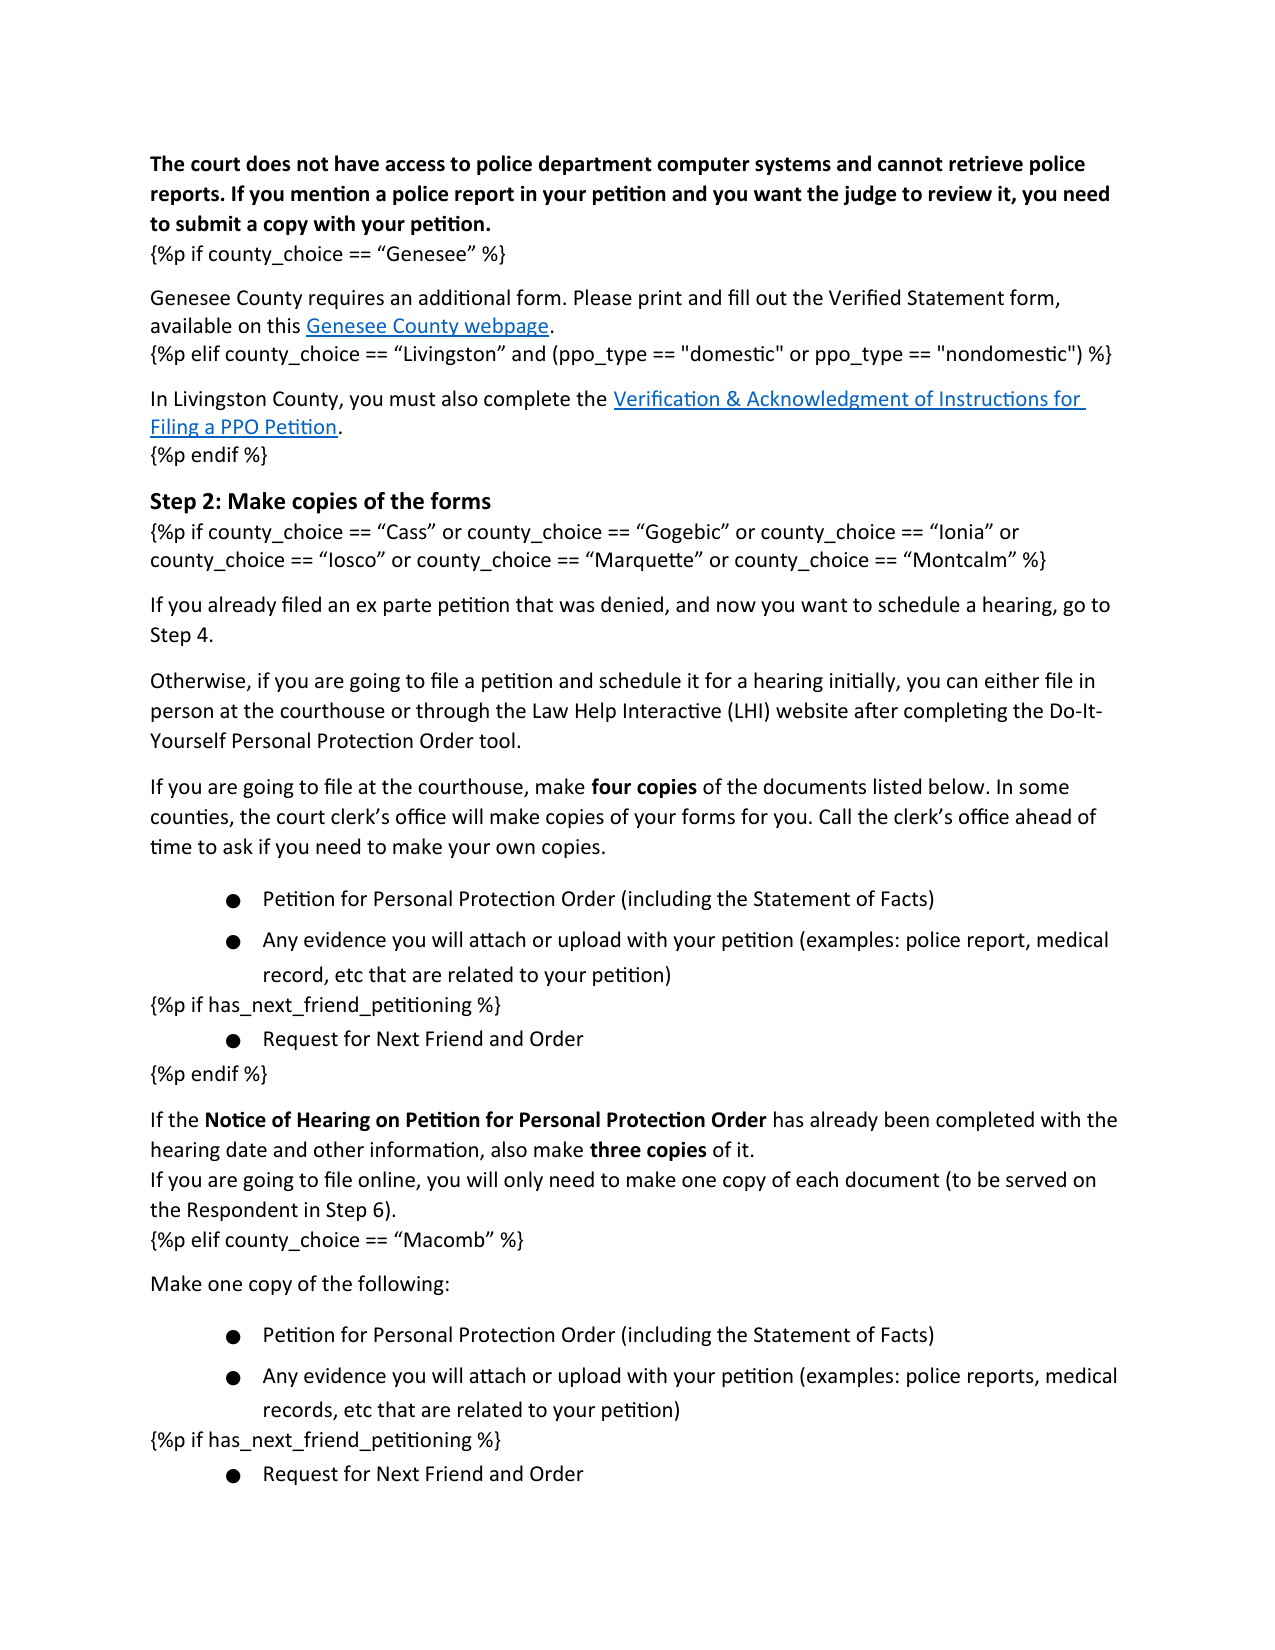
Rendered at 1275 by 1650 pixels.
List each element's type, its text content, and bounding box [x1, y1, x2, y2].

text {%p if county_choice == “Genesee” %} [150, 239, 1125, 267]
text If you are going to file at the courthouse, make four copies of the documents listed below. In some counties, the court clerk’s office will make copies of your forms for you. Call the clerk’s office ahead of time to ask if you need to make your own copies. [150, 773, 1125, 861]
list Request for Next Friend and Order [225, 1454, 1125, 1492]
text {%p if has_next_friend_petitioning %} [150, 1426, 1125, 1454]
text Make one copy of the following: [150, 1270, 1125, 1298]
text {%p endif %} [150, 441, 1125, 468]
text If you are going to file online, you will only need to make one copy of each document (to be served on the Respondent in Step 6). [150, 1166, 1125, 1223]
text If you already filed an ex parte petition that was denied, and now you want to schedule a hearing, go to Step 4. [150, 591, 1125, 648]
text {%p if has_next_friend_petitioning %} [150, 990, 1125, 1018]
list Request for Next Friend and Order [225, 1018, 1125, 1057]
text {%p endif %} [150, 1059, 1125, 1087]
text Genesee County requires an additional form. Please print and fill out the Verified Statement form, available on this Genesee County webpage. [150, 284, 1125, 340]
list Any evidence you will attach or upload with your petition (examples: police reports, medical records, etc that are related to your petition) [225, 1356, 1125, 1424]
text In Livingston County, you must also complete the Verification & Acknowledgment of Instructions for Filing a PPO Petition. [150, 384, 1125, 441]
list Any evidence you will attach or upload with your petition (examples: police report, medical record, etc that are related to your petition) [225, 920, 1125, 988]
list Petition for Personal Protection Order (including the Statement of Facts) [225, 879, 1125, 917]
text {%p elif county_choice == “Macomb” %} [150, 1225, 1125, 1253]
text The court does not have access to police department computer systems and cannot retrieve police reports. If you mention a police report in your petition and you want the judge to review it, you need to submit a copy with your petition. [150, 150, 1125, 237]
text {%p if county_choice == “Cass” or county_choice == “Gogebic” or county_choice == “Ionia” or county_choice == “Iosco” or county_choice == “Marquette” or county_choice == “Montcalm” %} [150, 518, 1125, 574]
list Petition for Personal Protection Order (including the Statement of Facts) [225, 1314, 1125, 1353]
text Step 2: Make copies of the forms [150, 485, 1125, 516]
text If the Notice of Hearing on Petition for Personal Protection Order has already been completed with the hearing date and other information, also make three copies of it. [150, 1106, 1125, 1164]
text {%p elif county_choice == “Livingston” and (ppo_type == "domestic" or ppo_type == "nondomestic") %} [150, 340, 1125, 368]
text Otherwise, if you are going to file a petition and schedule it for a hearing initially, you can either file in person at the courthouse or through the Law Help Interactive (LHI) website after completing the Do-It-Yourself Personal Protection Order tool. [150, 667, 1125, 754]
